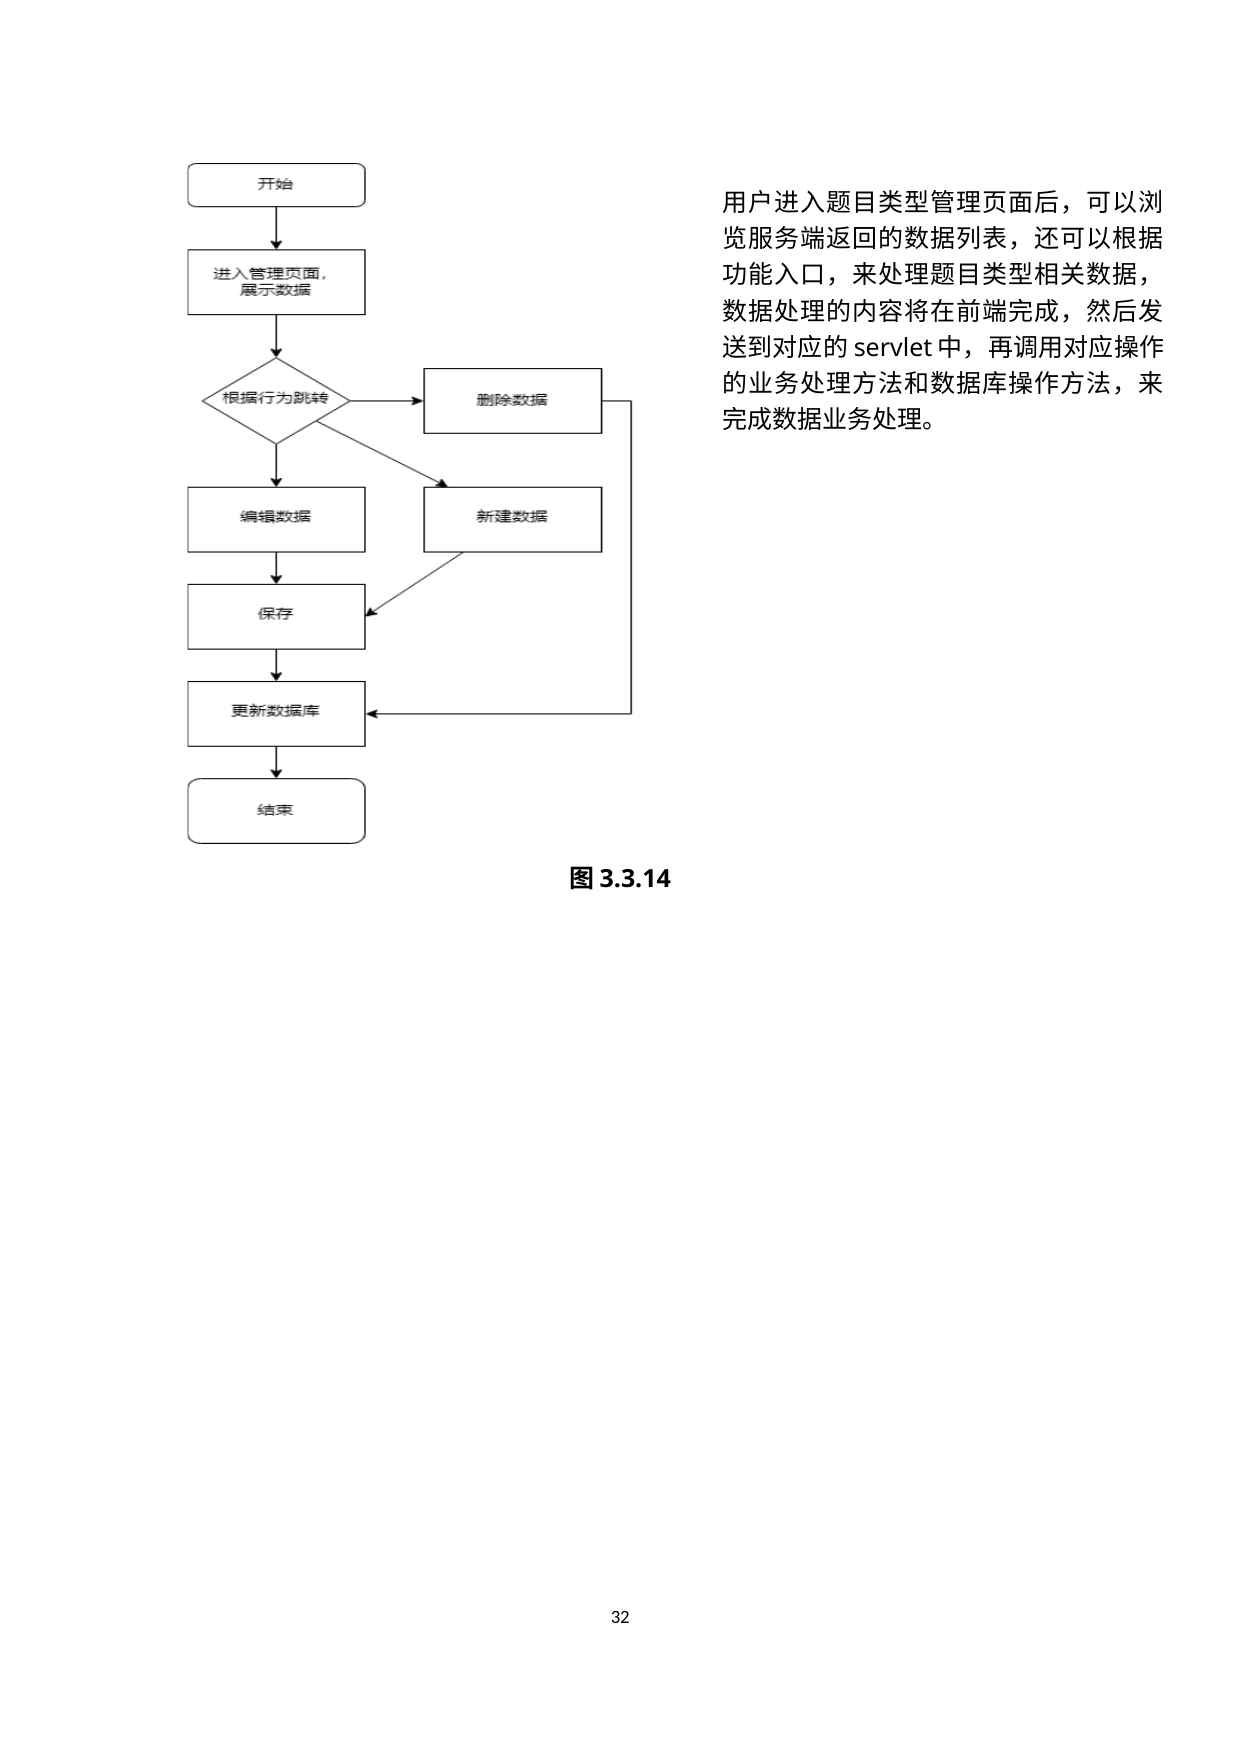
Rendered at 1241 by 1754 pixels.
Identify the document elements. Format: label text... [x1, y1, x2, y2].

picture [187, 163, 644, 844]
text 图3.3.14 [187, 844, 1053, 909]
